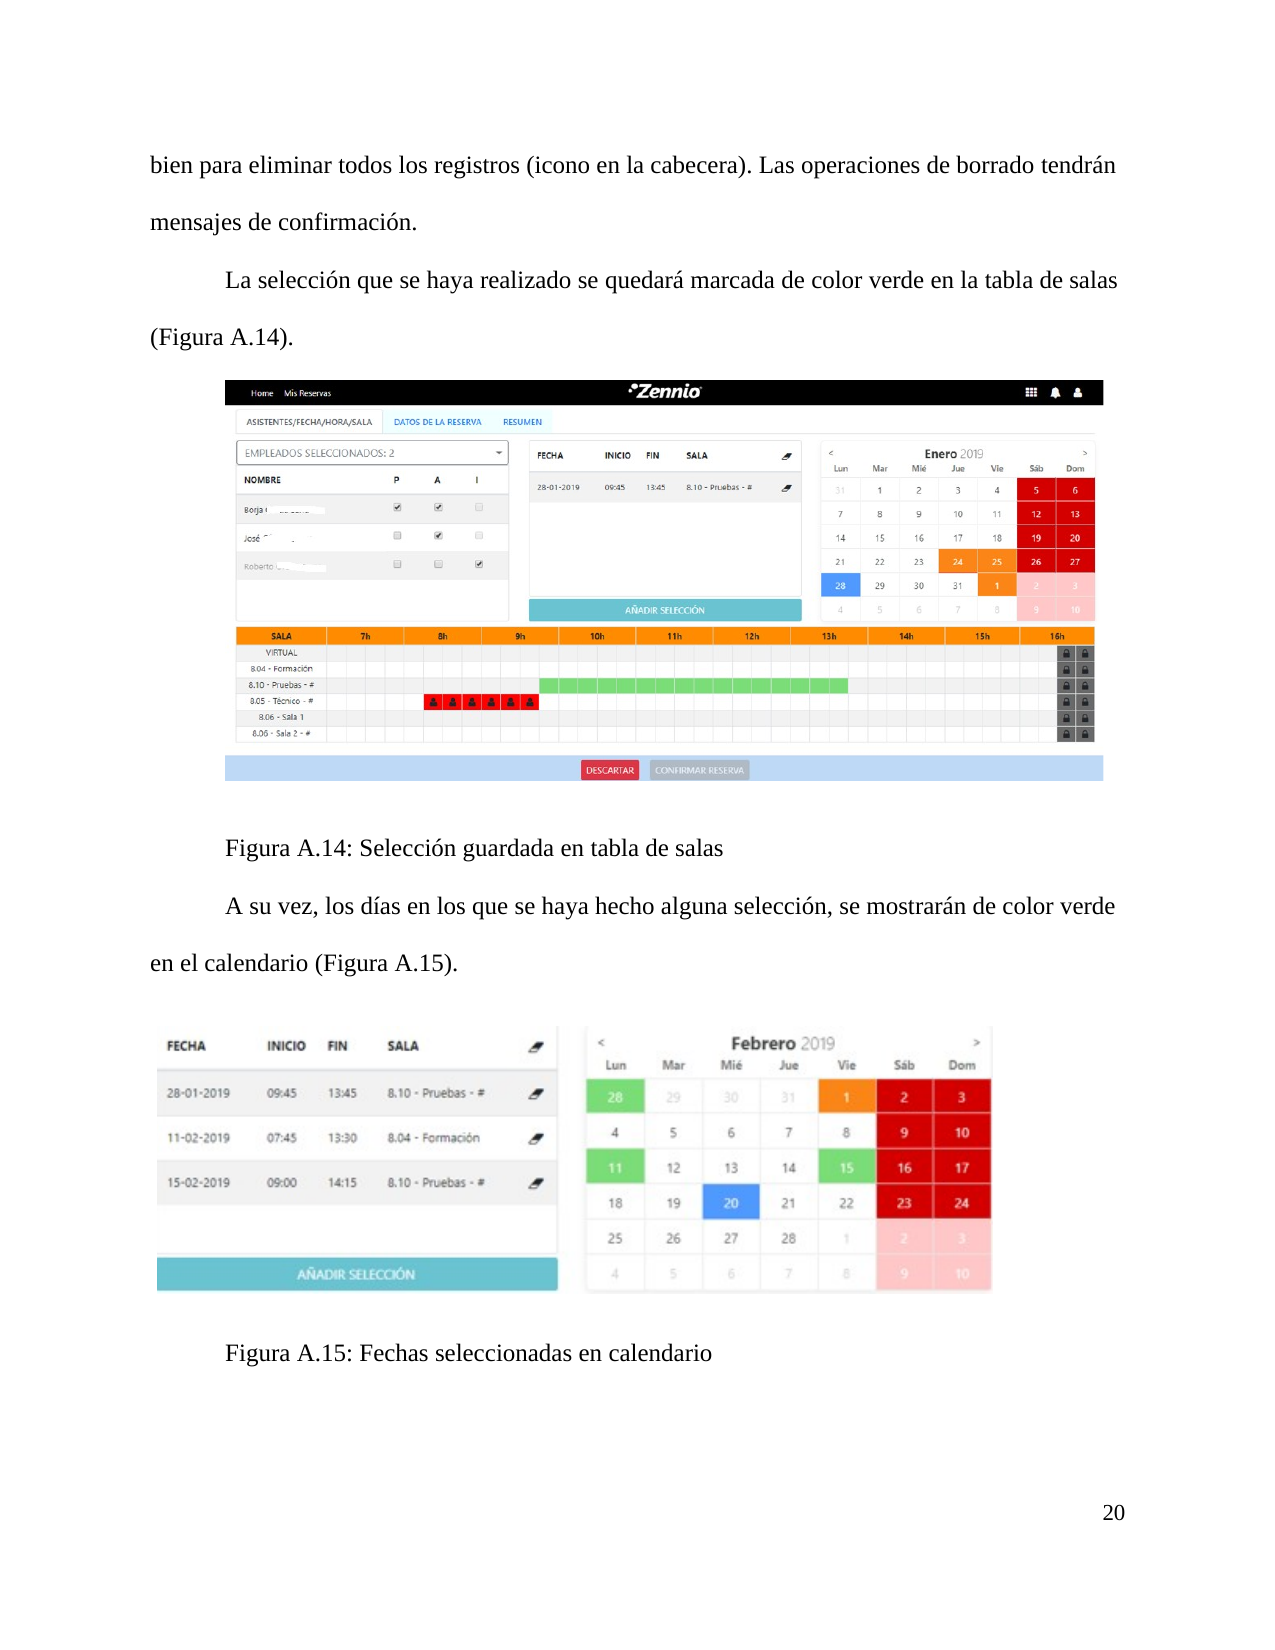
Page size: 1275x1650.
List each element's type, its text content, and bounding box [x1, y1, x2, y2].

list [150, 150, 1125, 236]
list A su vez, los días en los que se haya hecho alguna selección, se mostrarán de color verde en el calendario (Figura A.15). [150, 891, 1125, 977]
picture [225, 380, 1104, 781]
list La selección que se haya realizado se quedará marcada de color verde en la tabla de salas (Figura A.14). [150, 265, 1125, 351]
picture [157, 1026, 993, 1294]
list Figura A.14: Selección guardada en tabla de salas [150, 833, 1125, 862]
